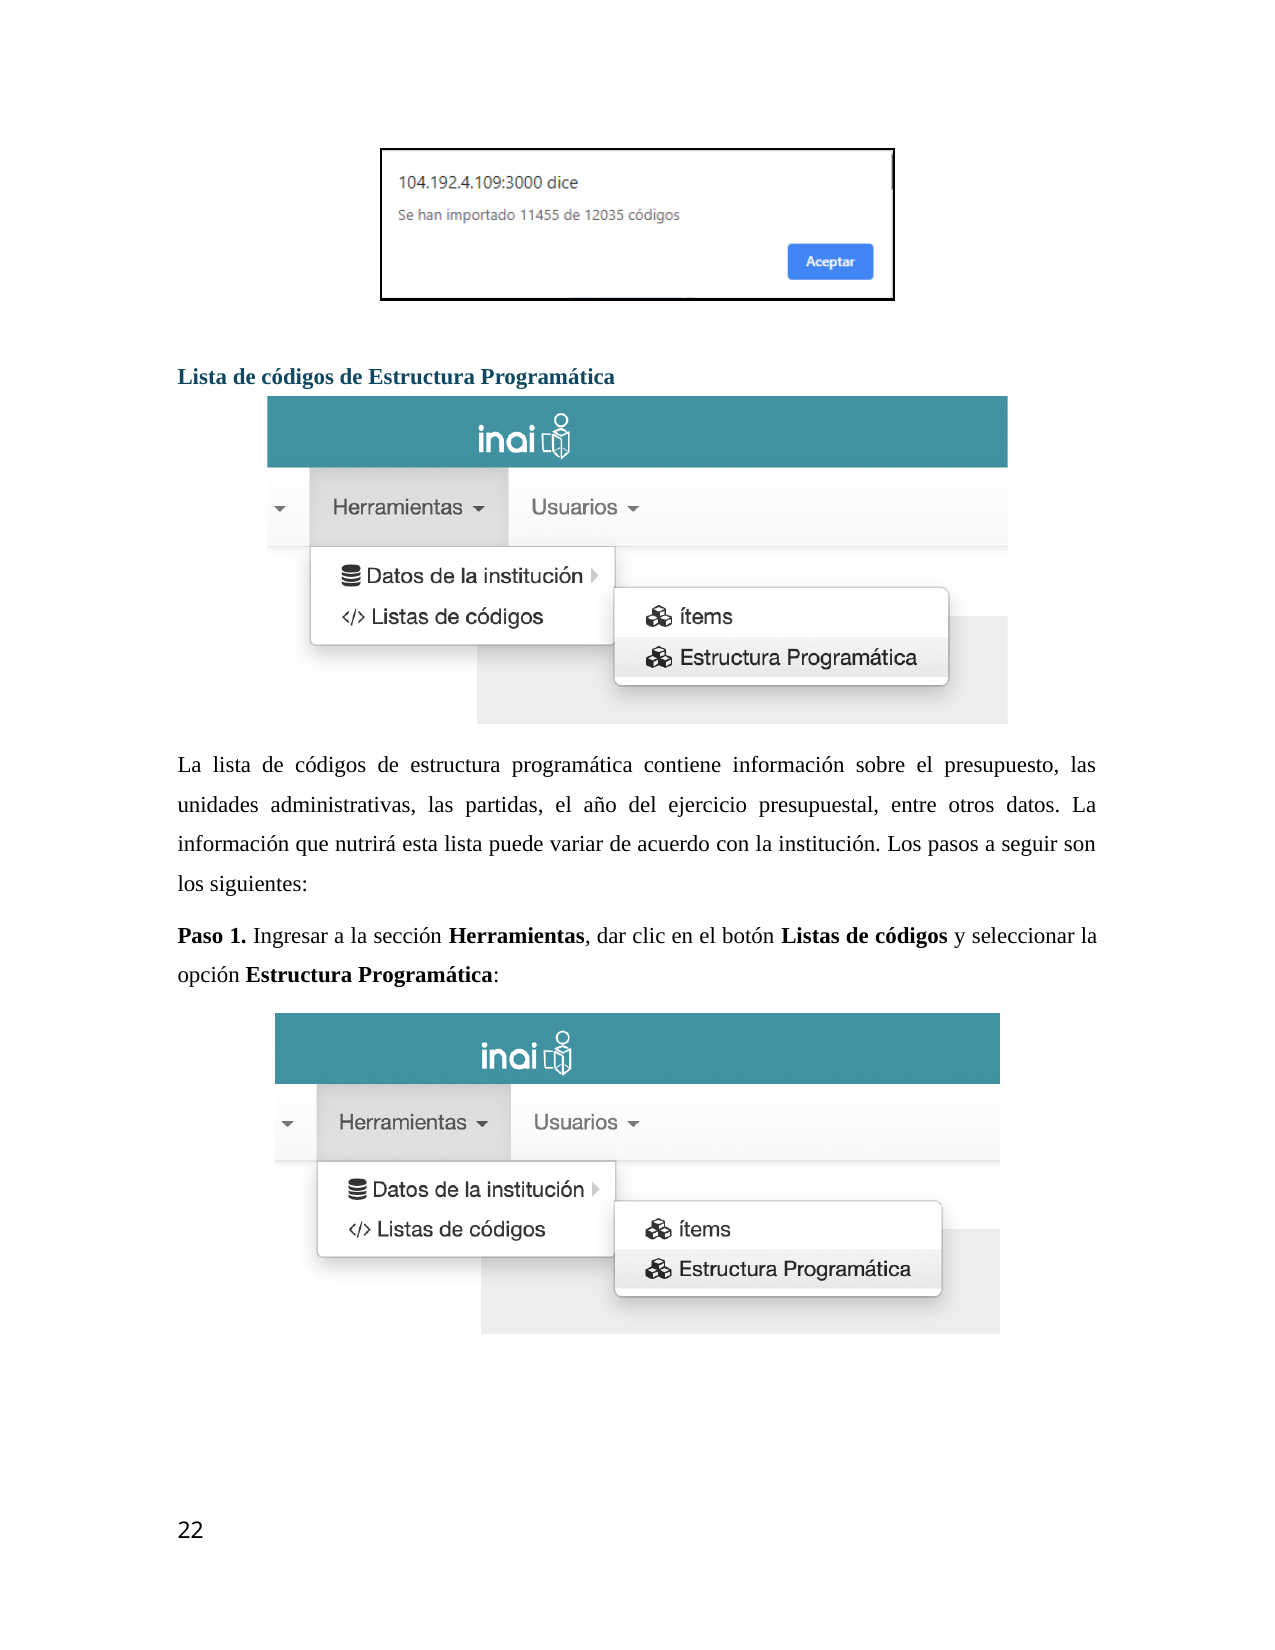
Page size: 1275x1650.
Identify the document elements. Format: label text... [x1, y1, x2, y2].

text Paso 1. Ingresar a la sección Herramientas, dar clic en el botón Listas de códigos y seleccionar la opción Estructura Programática: [177, 922, 1098, 988]
subtitle Lista de códigos de Estructura Programática [177, 363, 1098, 390]
picture [267, 396, 1008, 724]
picture [275, 1013, 1000, 1334]
text La lista de códigos de estructura programática contiene información sobre el presupuesto, las unidades administrativas, las partidas, el año del ejercicio presupuestal, entre otros datos. La información que nutrirá esta lista puede variar de acuerdo con la institución. Los pasos a seguir son los siguientes: [177, 751, 1098, 896]
picture [382, 150, 893, 298]
